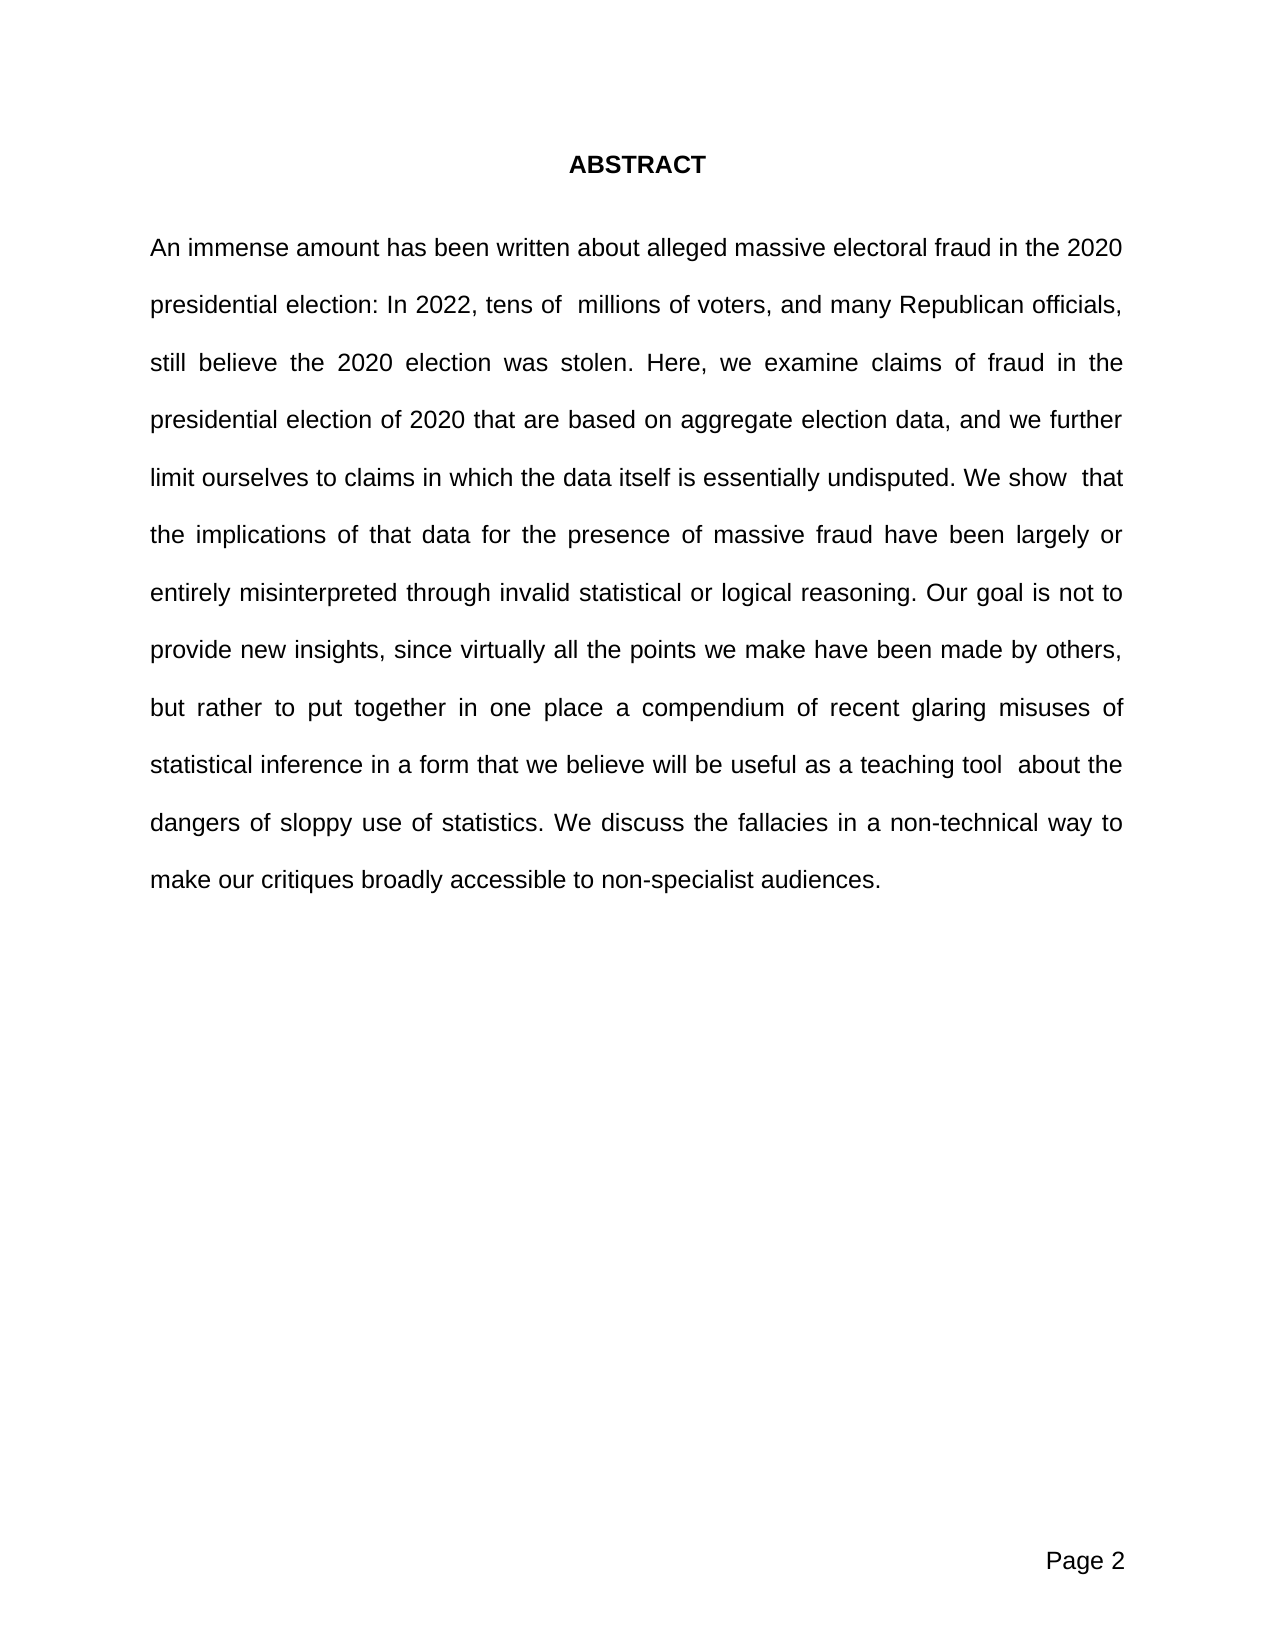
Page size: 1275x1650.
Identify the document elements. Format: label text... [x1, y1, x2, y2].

text An immense amount has been written about alleged massive electoral fraud in the 2020 presidential election: In 2022, tens of millions of voters, and many Republican officials, still believe the 2020 election was stolen. Here, we examine claims of fraud in the presidential election of 2020 that are based on aggregate election data, and we further limit ourselves to claims in which the data itself is essentially undisputed. We show that the implications of that data for the presence of massive fraud have been largely or entirely misinterpreted through invalid statistical or logical reasoning. Our goal is not to provide new insights, since virtually all the points we make have been made by others, but rather to put together in one place a compendium of recent glaring misuses of statistical inference in a form that we believe will be useful as a teaching tool about the dangers of sloppy use of statistics. We discuss the fallacies in a non-technical way to make our critiques broadly accessible to non-specialist audiences. [150, 232, 1125, 894]
text ABSTRACT [150, 150, 1125, 179]
